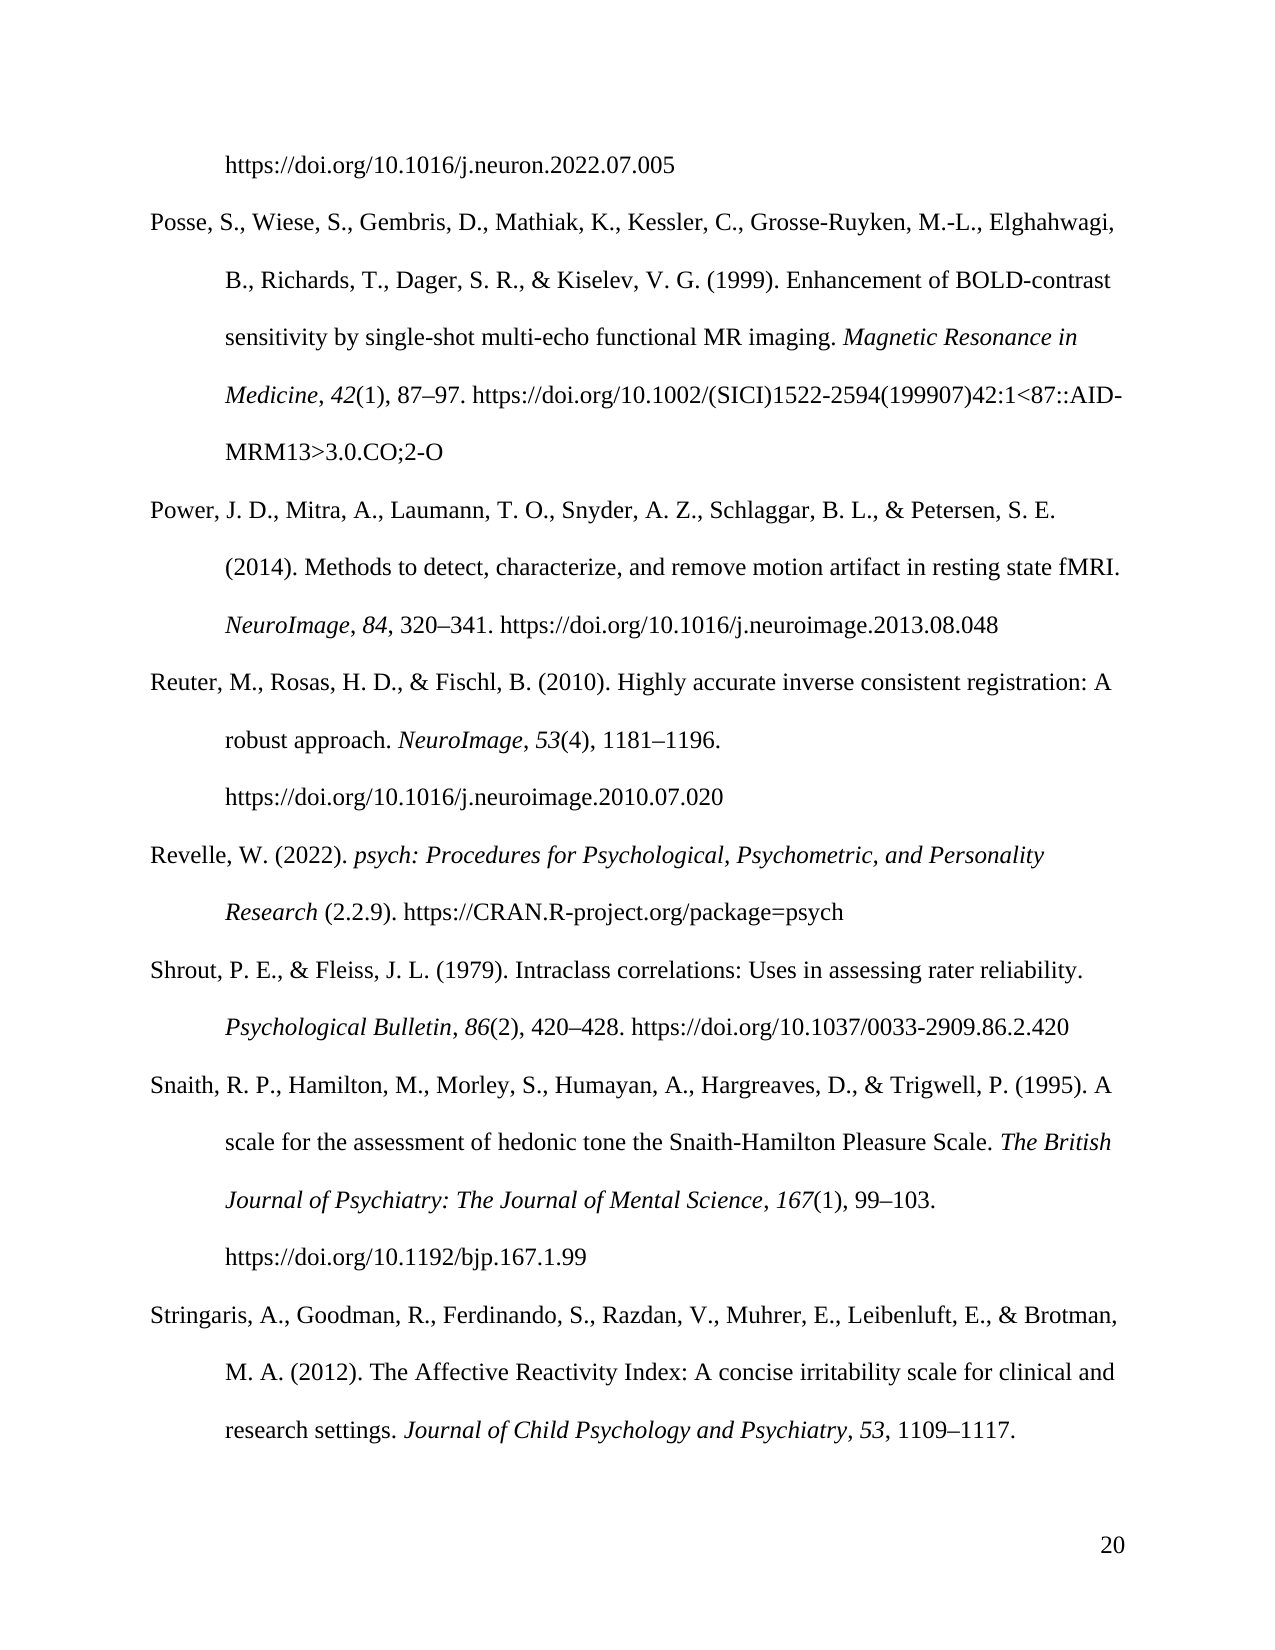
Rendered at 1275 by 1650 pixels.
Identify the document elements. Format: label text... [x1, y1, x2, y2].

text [150, 150, 1125, 179]
text Revelle, W. (2022). psych: Procedures for Psychological, Psychometric, and Personality Research (2.2.9). https://CRAN.R-project.org/package=psych [150, 840, 1125, 926]
text Power, J. D., Mitra, A., Laumann, T. O., Snyder, A. Z., Schlaggar, B. L., & Petersen, S. E. (2014). Methods to detect, characterize, and remove motion artifact in resting state fMRI. NeuroImage, 84, 320–341. https://doi.org/10.1016/j.neuroimage.2013.08.048 [150, 495, 1125, 639]
text Reuter, M., Rosas, H. D., & Fischl, B. (2010). Highly accurate inverse consistent registration: A robust approach. NeuroImage, 53(4), 1181–1196. https://doi.org/10.1016/j.neuroimage.2010.07.020 [150, 667, 1125, 811]
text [150, 1300, 1125, 1444]
text Shrout, P. E., & Fleiss, J. L. (1979). Intraclass correlations: Uses in assessing rater reliability. Psychological Bulletin, 86(2), 420–428. https://doi.org/10.1037/0033-2909.86.2.420 [150, 955, 1125, 1041]
text Posse, S., Wiese, S., Gembris, D., Mathiak, K., Kessler, C., Grosse-Ruyken, M.-L., Elghahwagi, B., Richards, T., Dager, S. R., & Kiselev, V. G. (1999). Enhancement of BOLD-contrast sensitivity by single-shot multi-echo functional MR imaging. Magnetic Resonance in Medicine, 42(1), 87–97. https://doi.org/10.1002/(SICI)1522-2594(199907)42:1<87::AID-MRM13>3.0.CO;2-O [150, 207, 1125, 466]
text Snaith, R. P., Hamilton, M., Morley, S., Humayan, A., Hargreaves, D., & Trigwell, P. (1995). A scale for the assessment of hedonic tone the Snaith-Hamilton Pleasure Scale. The British Journal of Psychiatry: The Journal of Mental Science, 167(1), 99–103. https://doi.org/10.1192/bjp.167.1.99 [150, 1070, 1125, 1271]
